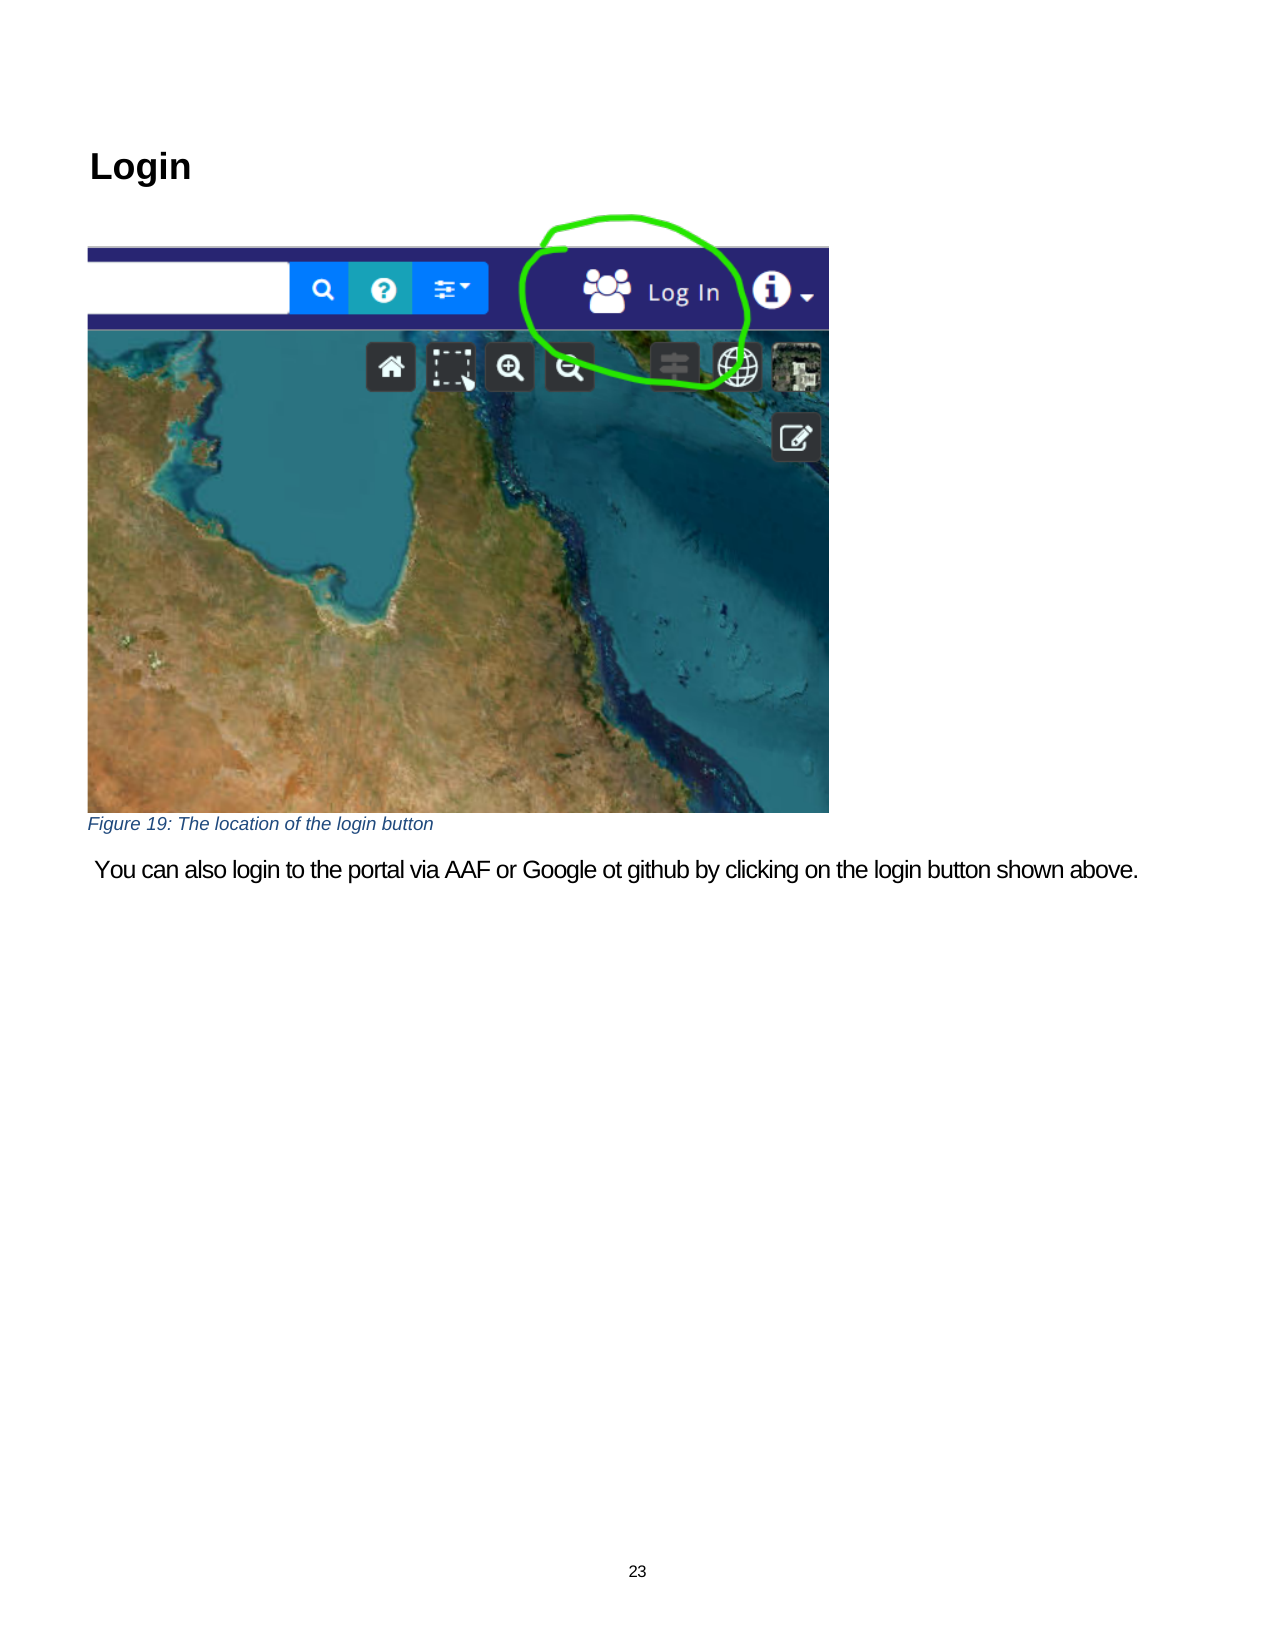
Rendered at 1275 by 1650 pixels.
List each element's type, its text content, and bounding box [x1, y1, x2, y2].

picture [87, 214, 829, 813]
subtitle Login [89, 144, 1192, 188]
text You can also login to the portal via AAF or Google ot github by clicking on the login button shown above. [87, 855, 1192, 884]
